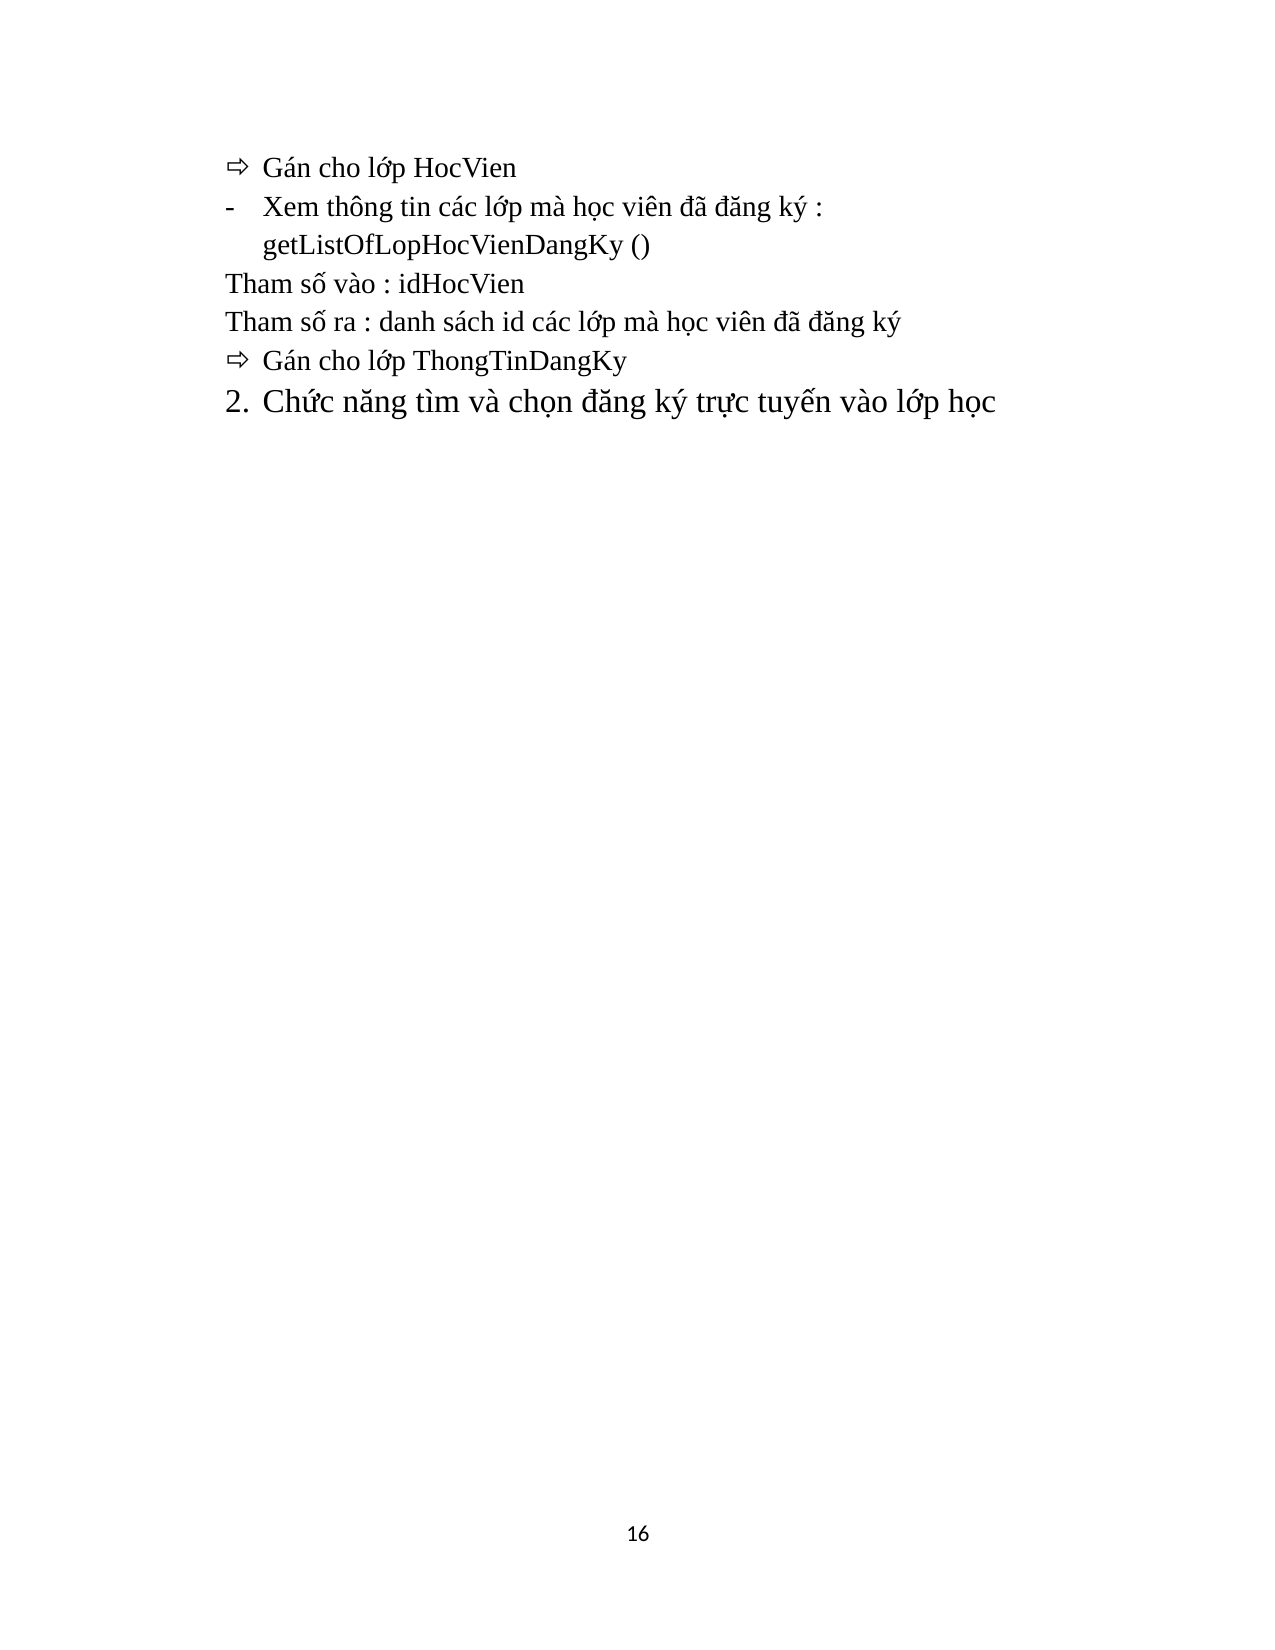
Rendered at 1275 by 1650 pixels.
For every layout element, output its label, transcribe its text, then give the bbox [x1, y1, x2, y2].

list Tham số vào : idHocVien [225, 266, 1125, 299]
list Tham số ra : danh sách id các lớp mà học viên đã đăng ký [225, 304, 1125, 338]
list Xem thông tin các lớp mà học viên đã đăng ký : getListOfLopHocVienDangKy () [225, 189, 1125, 261]
list Gán cho lớp ThongTinDangKy [225, 343, 1125, 376]
list Gán cho lớp HocVien [225, 150, 1125, 184]
list Chức năng tìm và chọn đăng ký trực tuyến vào lớp học [225, 381, 1125, 420]
